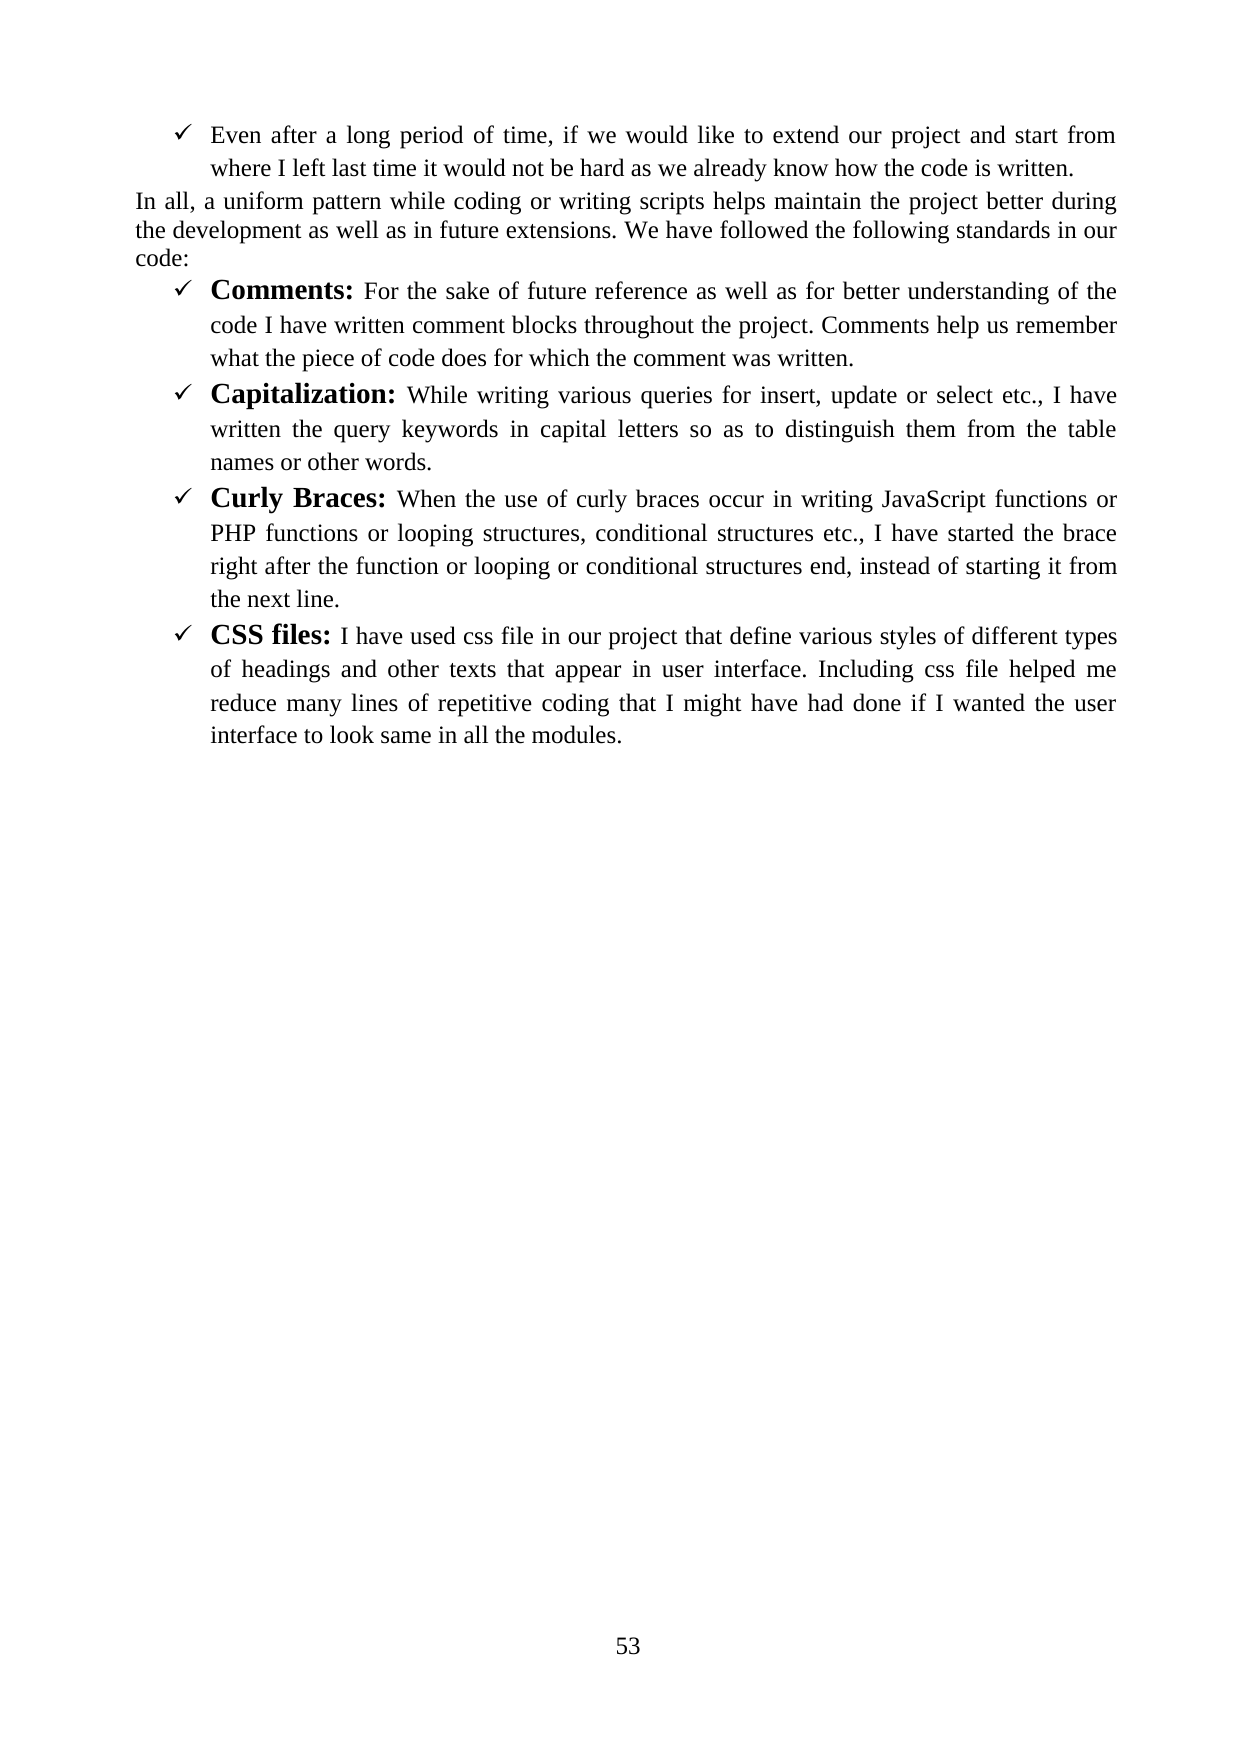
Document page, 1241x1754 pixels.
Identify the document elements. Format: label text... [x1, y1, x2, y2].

list Even after a long period of time, if we would like to extend our project and start from where I left last time it would not be hard as we already know how the code is written. [173, 120, 1118, 182]
list Capitalization: While writing various queries for insert, update or select etc., I have written the query keywords in capital letters so as to distinguish them from the table names or other words. [173, 376, 1118, 476]
list CSS files: I have used css file in our project that define various styles of different types of headings and other texts that appear in user interface. Including css file helped me reduce many lines of repetitive coding that I might have had done if I wanted the user interface to look same in all the modules. [173, 617, 1118, 749]
text In all, a uniform pattern while coding or writing scripts helps maintain the project better during the development as well as in future extensions. We have followed the following standards in our code: [135, 186, 1118, 272]
list Curly Braces: When the use of curly braces occur in writing JavaScript functions or PHP functions or looping structures, conditional structures etc., I have started the brace right after the function or looping or conditional structures end, instead of starting it from the next line. [173, 480, 1118, 612]
list Comments: For the sake of future reference as well as for better understanding of the code I have written comment blocks throughout the project. Comments help us remember what the piece of code does for which the comment was written. [173, 272, 1118, 372]
